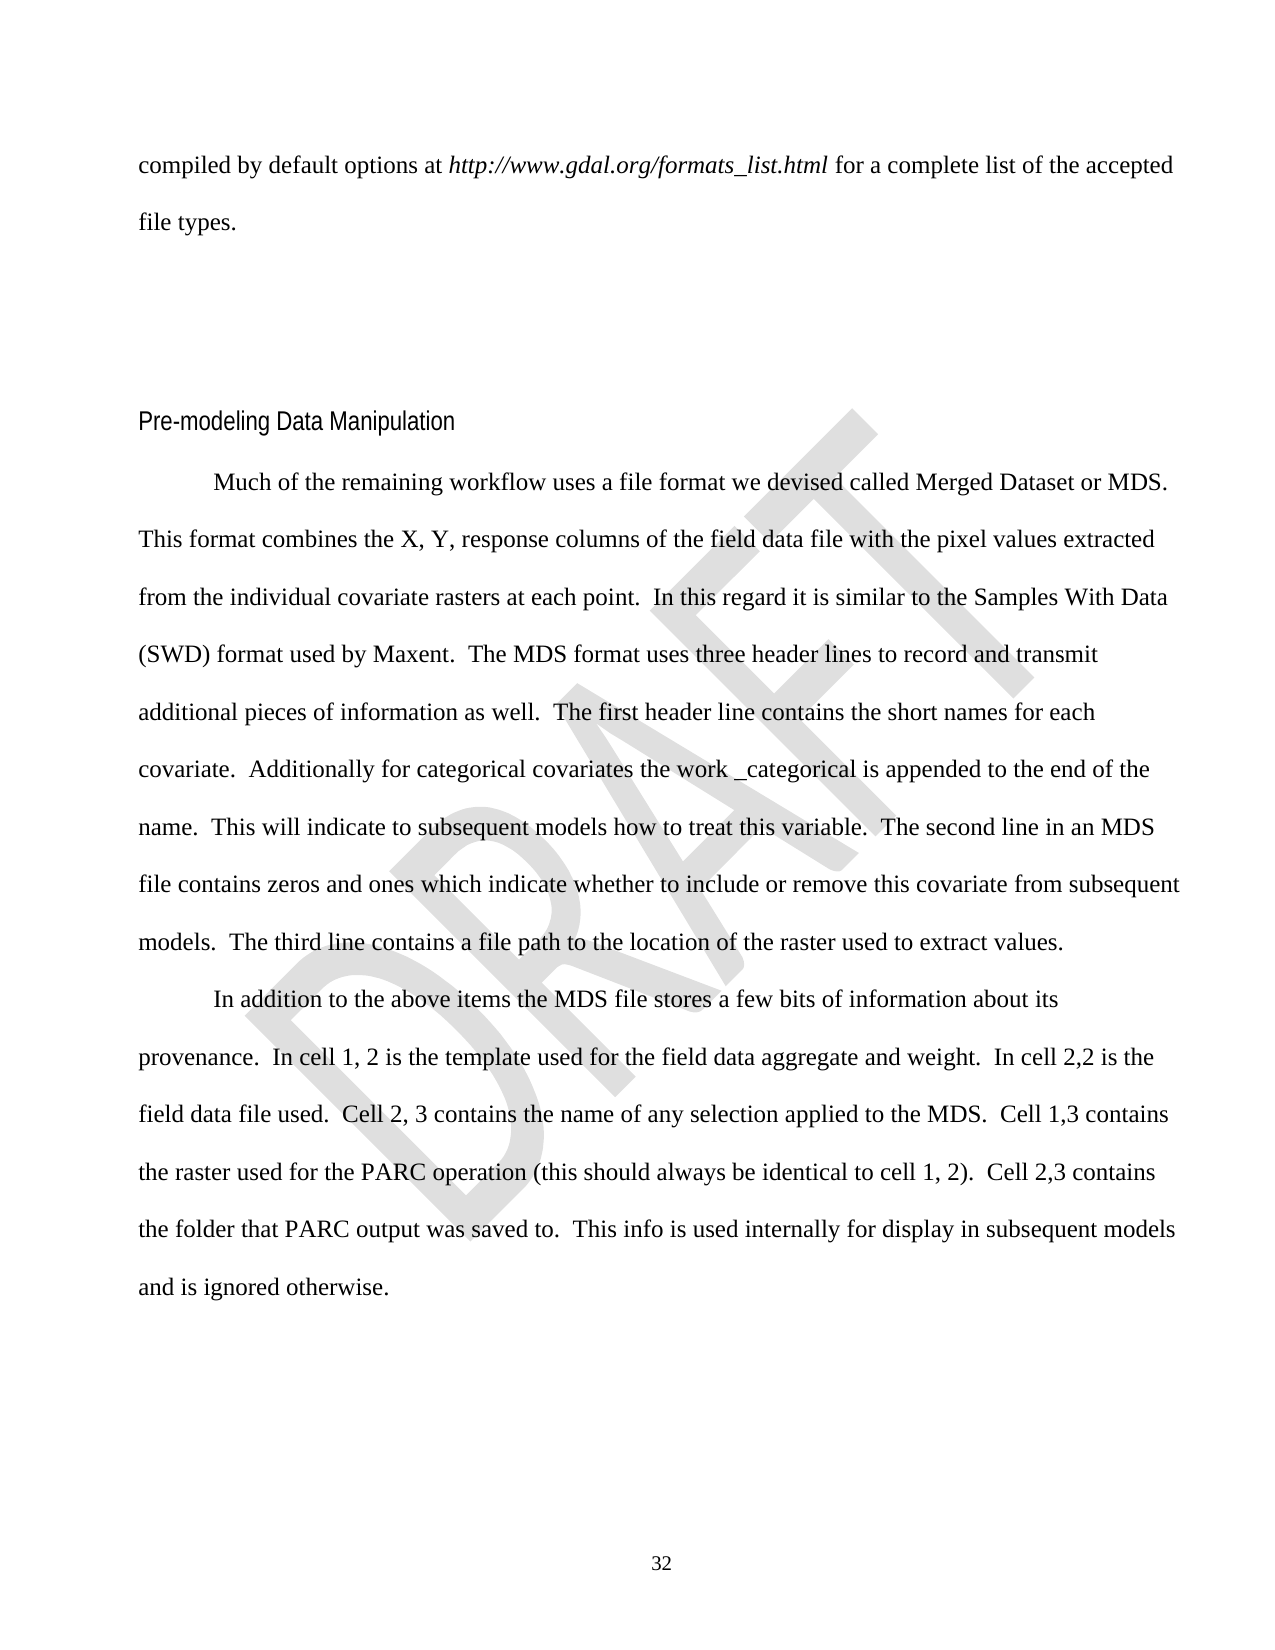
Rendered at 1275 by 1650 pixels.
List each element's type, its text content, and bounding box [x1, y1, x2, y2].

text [138, 150, 1185, 236]
text In addition to the above items the MDS file stores a few bits of information about its provenance. In cell 1, 2 is the template used for the field data aggregate and weight. In cell 2,2 is the field data file used. Cell 2, 3 contains the name of any selection applied to the MDS. Cell 1,3 contains the raster used for the PARC operation (this should always be identical to cell 1, 2). Cell 2,3 contains the folder that PARC output was saved to. This info is used internally for display in subsequent models and is ignored otherwise. [138, 984, 1185, 1301]
text Much of the remaining workflow uses a file format we devised called Merged Dataset or MDS. This format combines the X, Y, response columns of the field data file with the pixel values extracted from the individual covariate rasters at each point. In this regard it is similar to the Samples With Data (SWD) format used by Maxent. The MDS format uses three header lines to record and transmit additional pieces of information as well. The first header line contains the short names for each covariate. Additionally for categorical covariates the work _categorical is appended to the end of the name. This will indicate to subsequent models how to treat this variable. The second line in an MDS file contains zeros and ones which indicate whether to include or remove this covariate from subsequent models. The third line contains a file path to the location of the raster used to extract values. [138, 467, 1185, 956]
subtitle Pre-modeling Data Manipulation [138, 405, 1185, 436]
